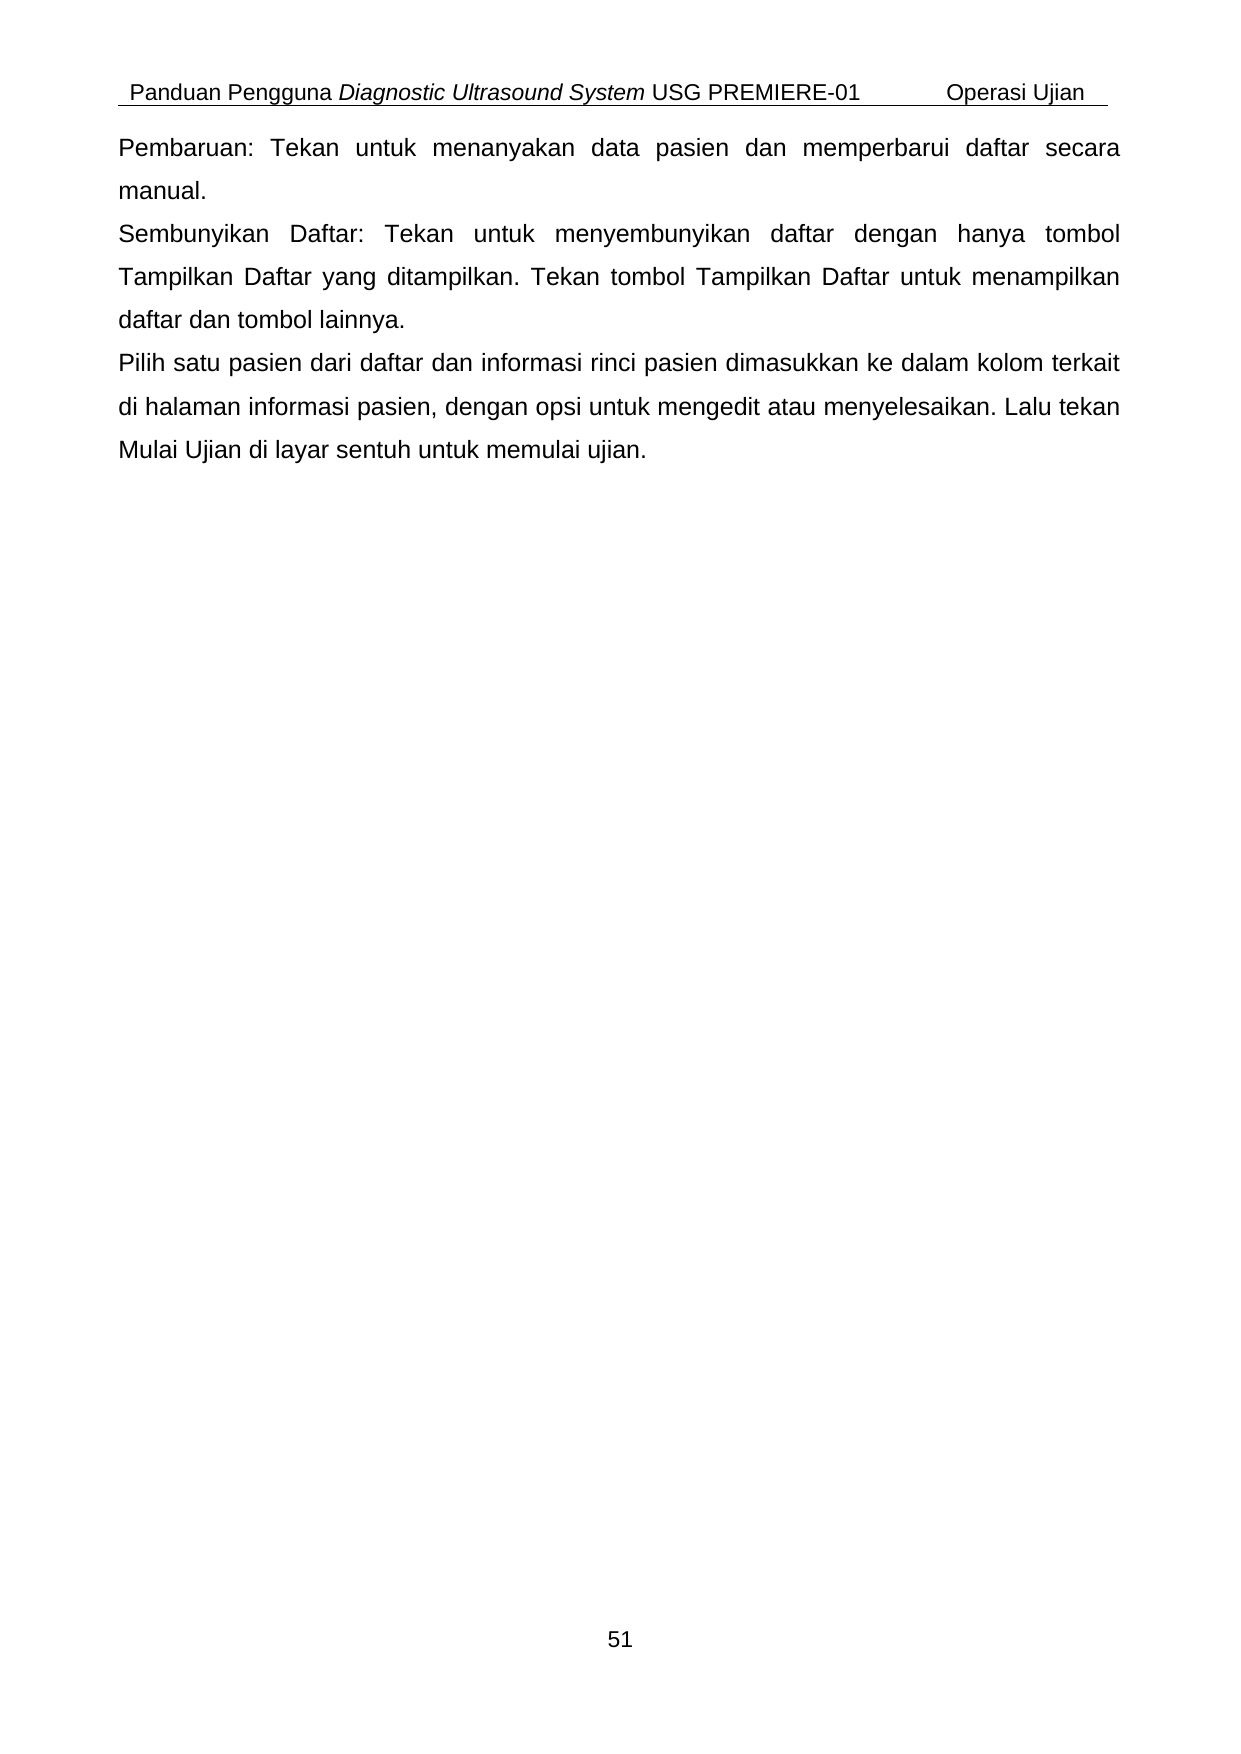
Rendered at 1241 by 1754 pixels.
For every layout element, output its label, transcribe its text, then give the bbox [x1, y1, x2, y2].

text Pilih satu pasien dari daftar dan informasi rinci pasien dimasukkan ke dalam kolom terkait di halaman informasi pasien, dengan opsi untuk mengedit atau menyelesaikan. Lalu tekan Mulai Ujian di layar sentuh untuk memulai ujian. [118, 348, 1122, 463]
text Sembunyikan Daftar: Tekan untuk menyembunyikan daftar dengan hanya tombol Tampilkan Daftar yang ditampilkan. Tekan tombol Tampilkan Daftar untuk menampilkan daftar dan tombol lainnya. [118, 219, 1122, 334]
text Pembaruan: Tekan untuk menanyakan data pasien dan memperbarui daftar secara manual. [118, 133, 1122, 204]
